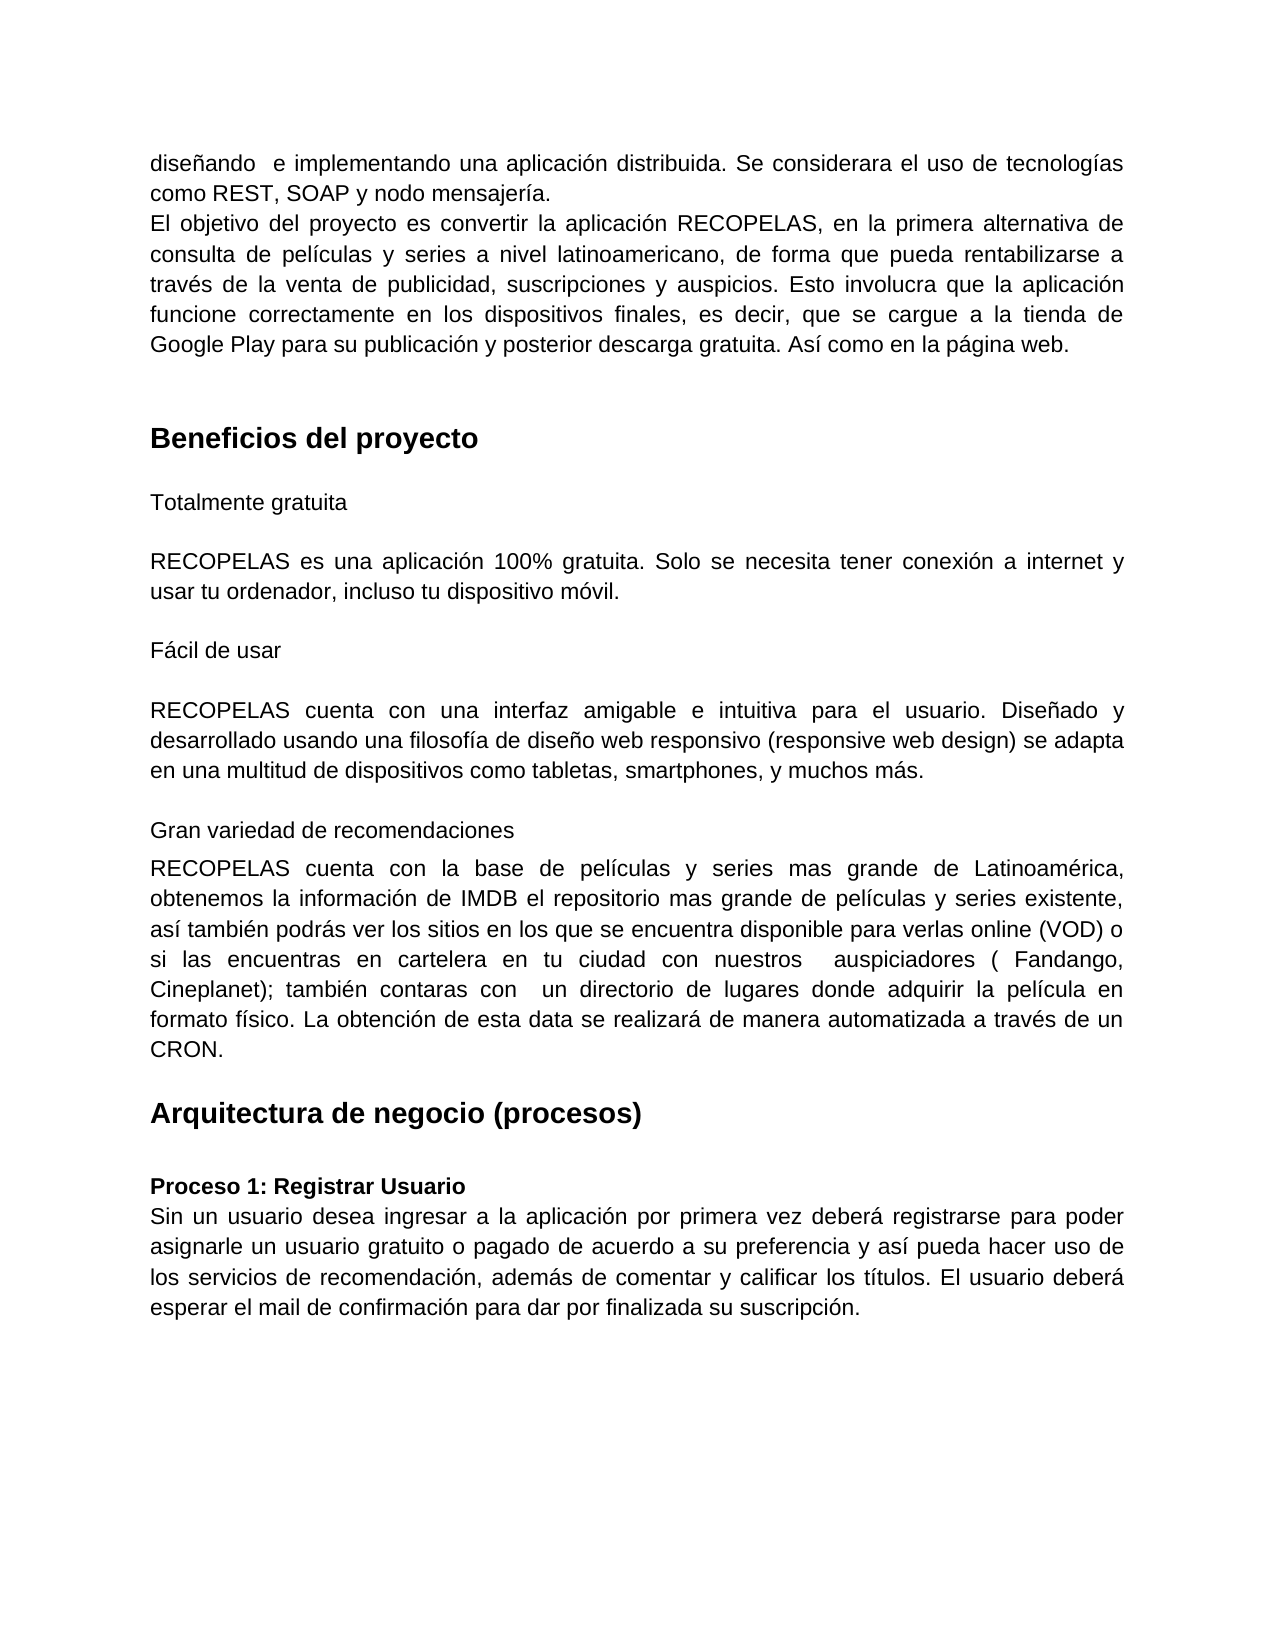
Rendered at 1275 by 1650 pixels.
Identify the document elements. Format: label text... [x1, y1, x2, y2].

subtitle Beneficios del proyecto [150, 421, 1125, 454]
text Proceso 1: Registrar Usuario [150, 1173, 1125, 1199]
subtitle Arquitectura de negocio (procesos) [150, 1096, 1125, 1129]
subtitle Gran variedad de recomendaciones [150, 817, 1125, 843]
subtitle RECOPELAS es una aplicación 100% gratuita. Solo se necesita tener conexión a internet y usar tu ordenador, incluso tu dispositivo móvil. [150, 548, 1125, 604]
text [150, 150, 1125, 207]
text RECOPELAS cuenta con la base de películas y series mas grande de Latinoamérica, obtenemos la información de IMDB el repositorio mas grande de películas y series existente, así también podrás ver los sitios en los que se encuentra disponible para verlas online (VOD) o si las encuentras en cartelera en tu ciudad con nuestros auspiciadores ( Fandango, Cineplanet); también contaras con un directorio de lugares donde adquirir la película en formato físico. La obtención de esta data se realizará de manera automatizada a través de un CRON. [150, 855, 1125, 1063]
subtitle Fácil de usar [150, 637, 1125, 664]
subtitle RECOPELAS cuenta con una interfaz amigable e intuitiva para el usuario. Diseñado y desarrollado usando una filosofía de diseño web responsivo (responsive web design) se adapta en una multitud de dispositivos como tabletas, smartphones, y muchos más. [150, 697, 1125, 784]
subtitle Totalmente gratuita [150, 488, 1125, 515]
text Sin un usuario desea ingresar a la aplicación por primera vez deberá registrarse para poder asignarle un usuario gratuito o pagado de acuerdo a su preferencia y así pueda hacer uso de los servicios de recomendación, además de comentar y calificar los títulos. El usuario deberá esperar el mail de confirmación para dar por finalizada su suscripción. [150, 1203, 1125, 1320]
text El objetivo del proyecto es convertir la aplicación RECOPELAS, en la primera alternativa de consulta de películas y series a nivel latinoamericano, de forma que pueda rentabilizarse a través de la venta de publicidad, suscripciones y auspicios. Esto involucra que la aplicación funcione correctamente en los dispositivos finales, es decir, que se cargue a la tienda de Google Play para su publicación y posterior descarga gratuita. Así como en la página web. [150, 210, 1125, 358]
